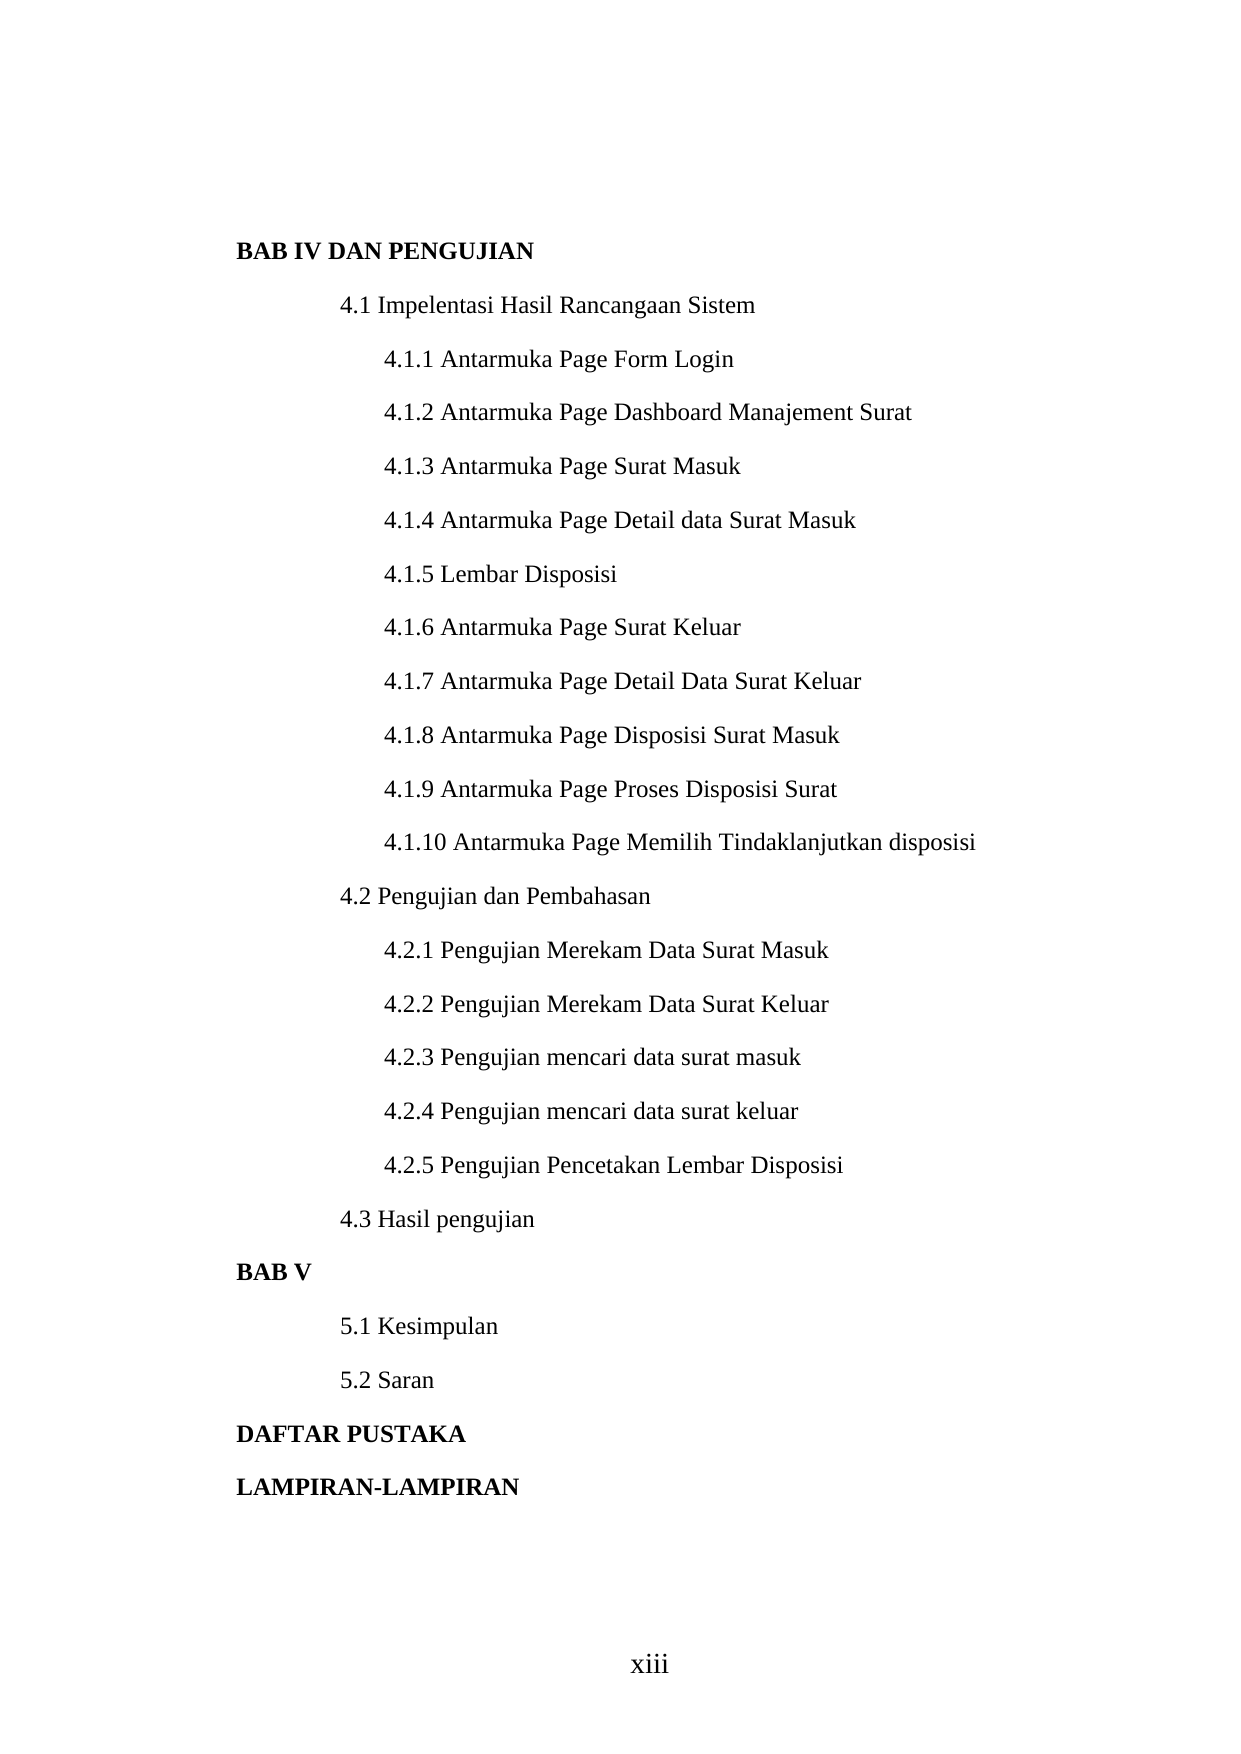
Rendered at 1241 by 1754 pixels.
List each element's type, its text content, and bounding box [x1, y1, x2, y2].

text 4.2.1 Pengujian Merekam Data Surat Masuk 87 [384, 935, 1063, 964]
text 4.1.7 Antarmuka Page Detail Data Surat Keluar 82 [384, 666, 1063, 695]
text DAFTAR PUSTAKA 97 [236, 1419, 1063, 1447]
text 4.3 Hasil pengujian 95 [340, 1204, 1063, 1232]
text 4.1 Impelentasi Hasil Rancangaan Sistem 75 [340, 290, 1063, 319]
text 4.1.2 Antarmuka Page Dashboard Manajement Surat 77 [384, 397, 1063, 426]
text 4.1.3 Antarmuka Page Surat Masuk 78 [384, 451, 1063, 480]
text 4.1.1 Antarmuka Page Form Login 76 [384, 344, 1063, 372]
text 4.1.4 Antarmuka Page Detail data Surat Masuk 79 [384, 505, 1063, 534]
text 4.1.6 Antarmuka Page Surat Keluar 81 [384, 612, 1063, 641]
text 4.2.5 Pengujian Pencetakan Lembar Disposisi 93 [384, 1150, 1063, 1179]
text 4.1.9 Antarmuka Page Proses Disposisi Surat 84 [384, 774, 1063, 802]
text 4.2.4 Pengujian mencari data surat keluar 92 [384, 1096, 1063, 1125]
text 4.1.10 Antarmuka Page Memilih Tindaklanjutkan disposisi 85 [384, 827, 1063, 856]
text BAB IV IMPLEMENTASI DAN PENGUJIAN [236, 236, 1063, 265]
text 4.2.3 Pengujian mencari data surat masuk 91 [384, 1042, 1063, 1071]
text 4.1.8 Antarmuka Page Disposisi Surat Masuk 83 [384, 720, 1063, 749]
text LAMPIRAN-LAMPIRAN 99 [236, 1472, 1063, 1501]
text 5.2 Saran 96 [340, 1365, 1063, 1394]
text 5.1 Kesimpulan 96 [340, 1311, 1063, 1340]
text 4.2 Pengujian dan Pembahasan 86 [340, 881, 1063, 910]
text BAB V PENUTUP [236, 1257, 1063, 1286]
text 4.1.5 Lembar Disposisi 80 [384, 559, 1063, 587]
text 4.2.2 Pengujian Merekam Data Surat Keluar 89 [384, 989, 1063, 1017]
